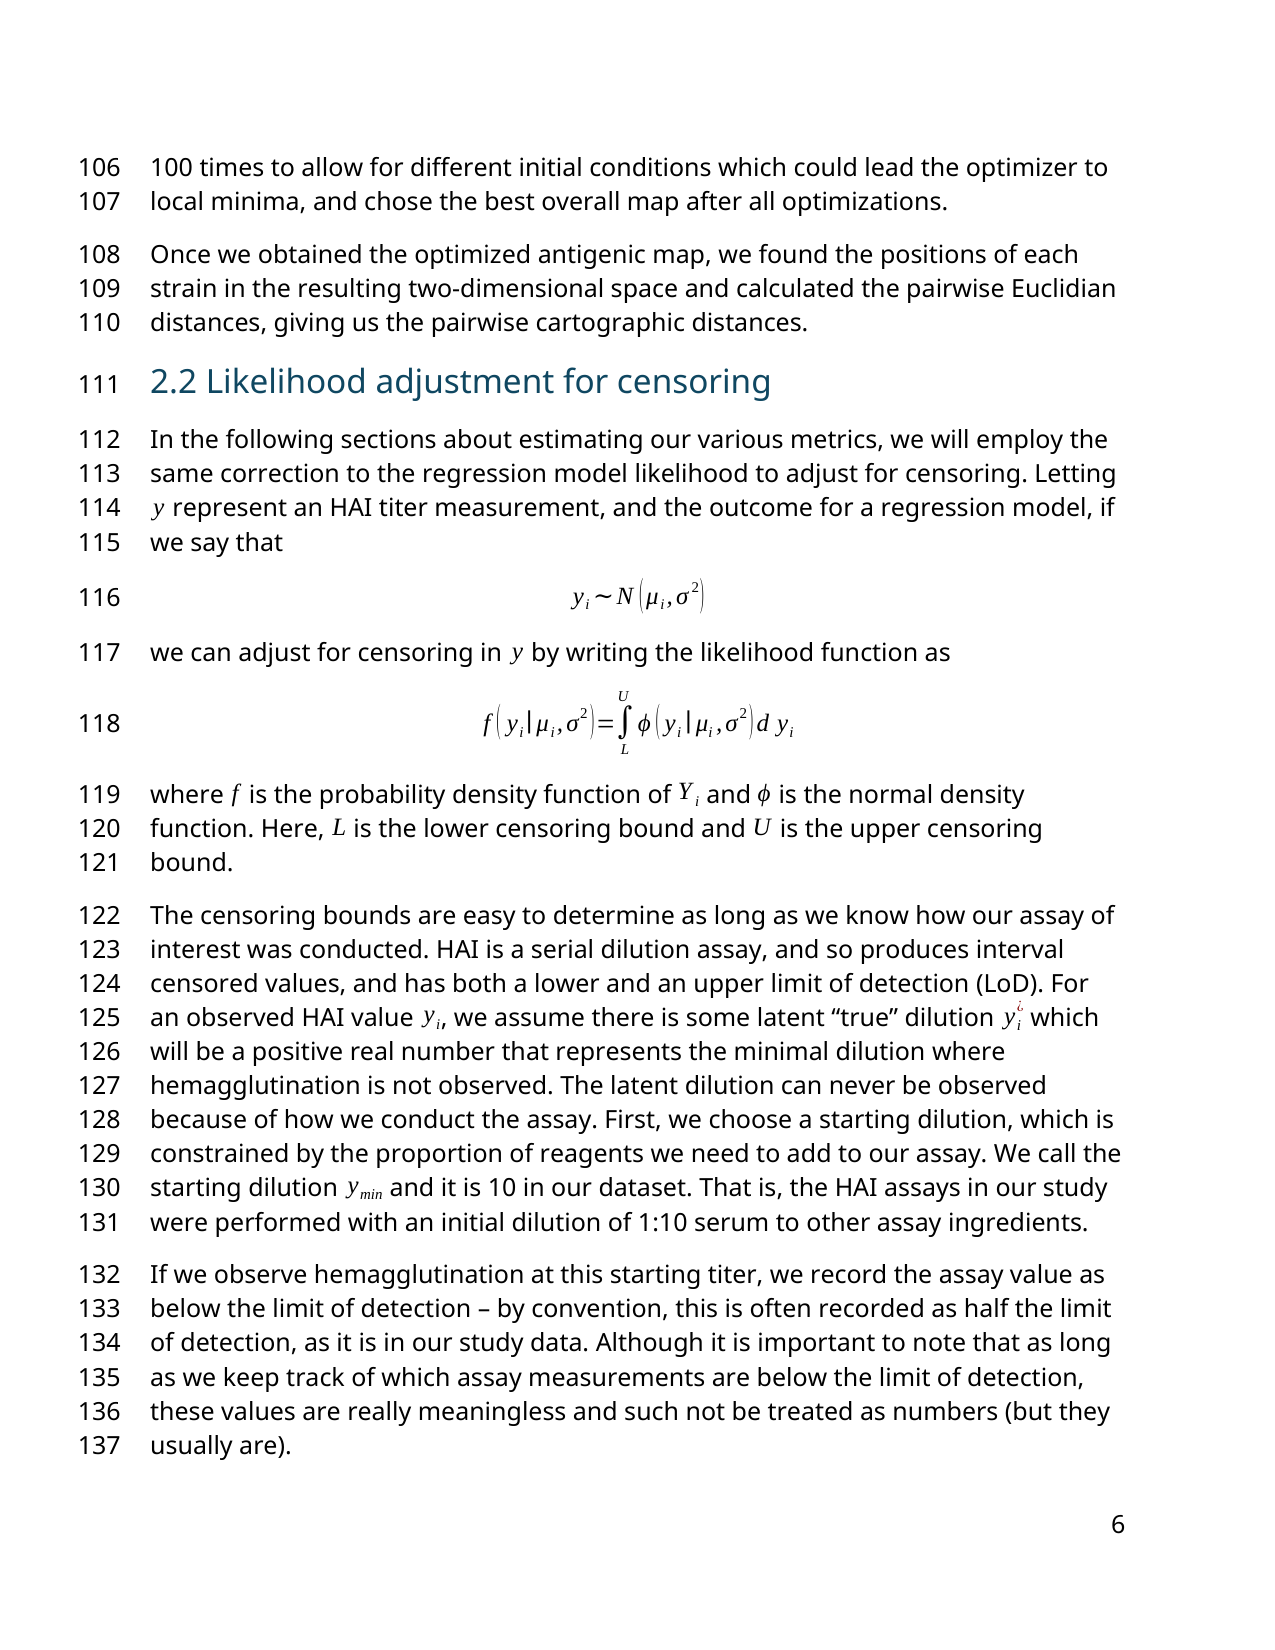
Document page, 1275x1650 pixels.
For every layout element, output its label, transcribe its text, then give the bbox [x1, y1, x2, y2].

text we can adjust for censoring in by writing the likelihood function as [150, 634, 1125, 668]
text Once we obtained the optimized antigenic map, we found the positions of each strain in the resulting two-dimensional space and calculated the pairwise Euclidian distances, giving us the pairwise cartographic distances. [150, 237, 1125, 339]
text If we observe hemagglutination at this starting titer, we record the assay value as below the limit of detection – by convention, this is often recorded as half the limit of detection, as it is in our study data. Although it is important to note that as long as we keep track of which assay measurements are below the limit of detection, these values are really meaningless and such not be treated as numbers (but they usually are). [150, 1257, 1125, 1461]
text In the following sections about estimating our various metrics, we will employ the same correction to the regression model likelihood to adjust for censoring. Letting represent an HAI titer measurement, and the outcome for a regression model, if we say that [150, 422, 1125, 558]
text where is the probability density function of and is the normal density function. Here, is the lower censoring bound and is the upper censoring bound. [150, 777, 1125, 879]
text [150, 150, 1125, 218]
subtitle 2.2 Likelihood adjustment for censoring [150, 358, 1125, 403]
text The censoring bounds are easy to determine as long as we know how our assay of interest was conducted. HAI is a serial dilution assay, and so produces interval censored values, and has both a lower and an upper limit of detection (LoD). For an observed HAI value , we assume there is some latent “true” dilution which will be a positive real number that represents the minimal dilution where hemagglutination is not observed. The latent dilution can never be observed because of how we conduct the assay. First, we choose a starting dilution, which is constrained by the proportion of reagents we need to add to our assay. We call the starting dilution and it is 10 in our dataset. That is, the HAI assays in our study were performed with an initial dilution of 1:10 serum to other assay ingredients. [150, 898, 1125, 1238]
